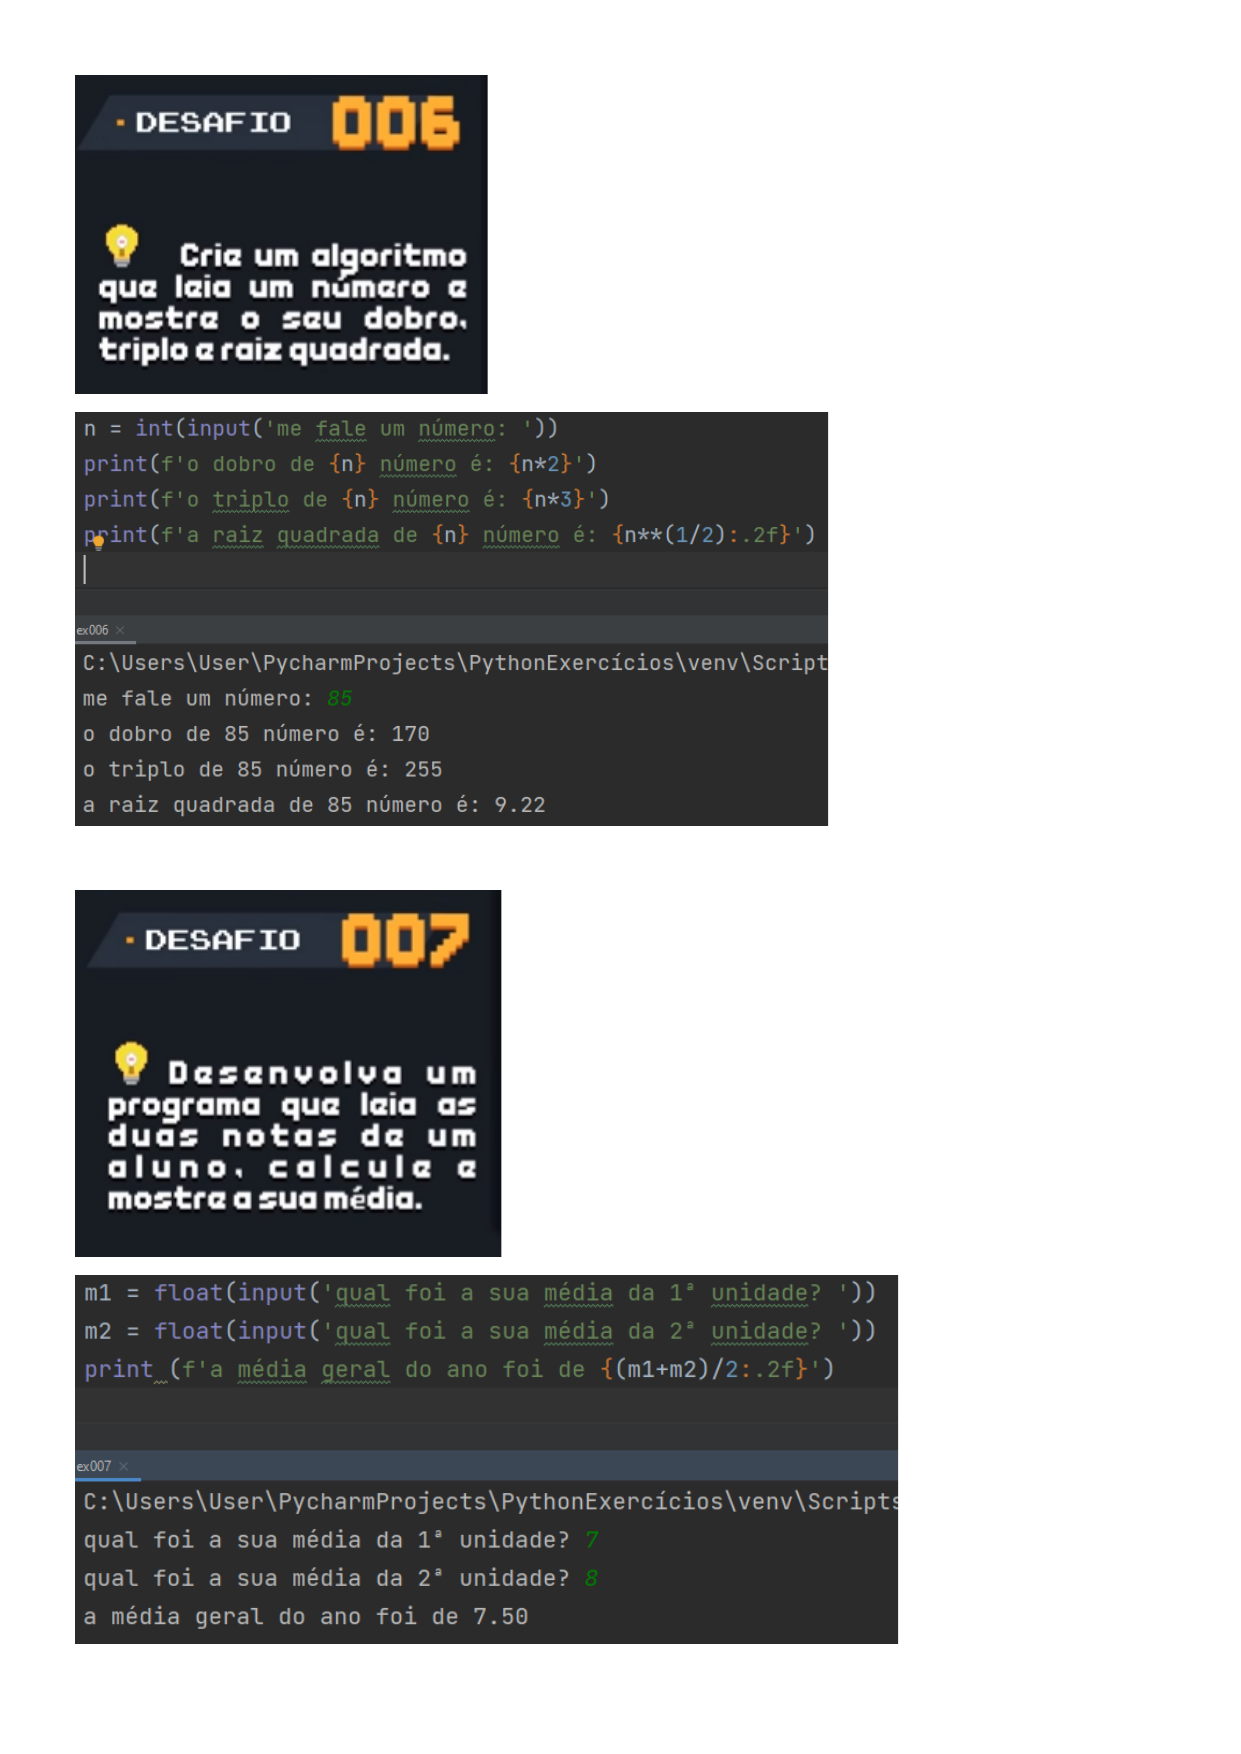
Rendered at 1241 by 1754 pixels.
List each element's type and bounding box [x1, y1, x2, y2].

picture [75, 1275, 899, 1644]
picture [75, 412, 829, 826]
picture [75, 75, 488, 394]
picture [75, 890, 502, 1257]
